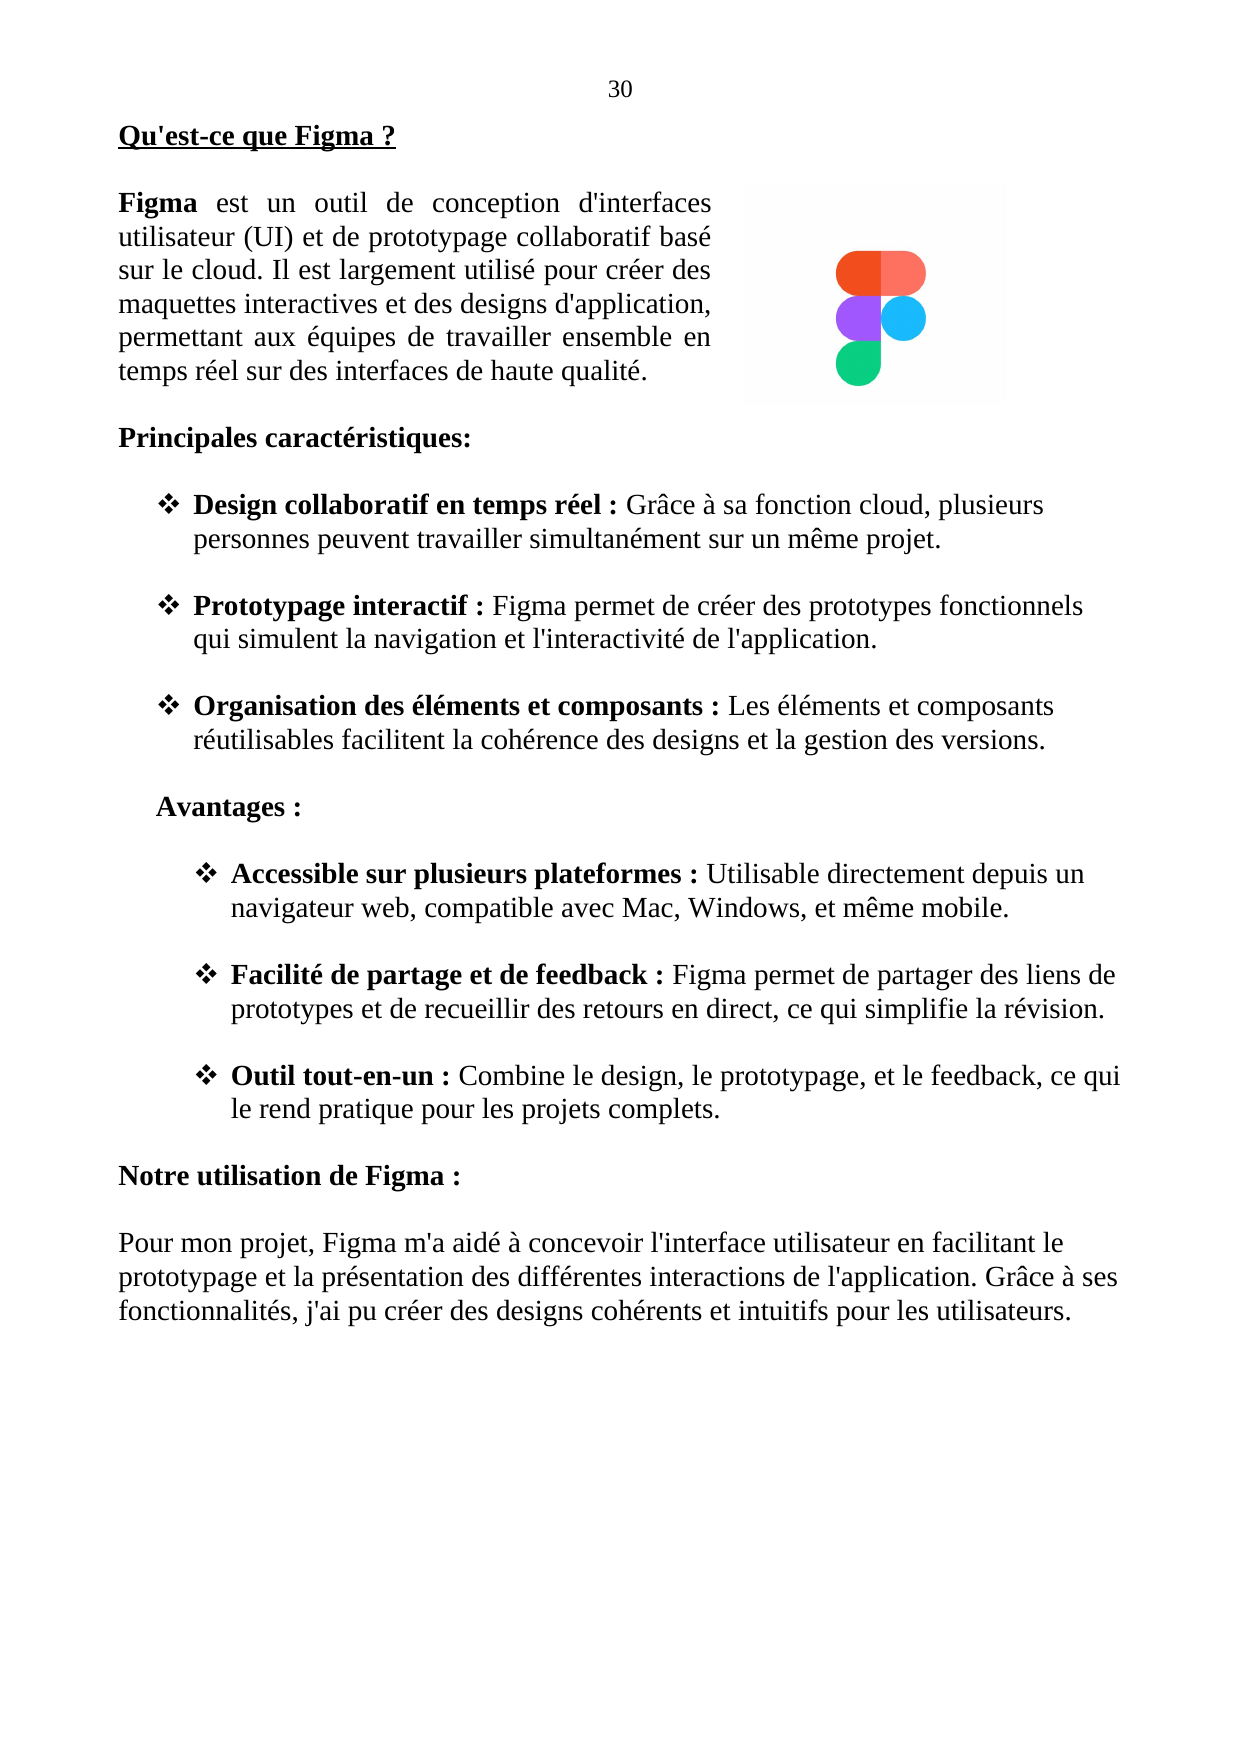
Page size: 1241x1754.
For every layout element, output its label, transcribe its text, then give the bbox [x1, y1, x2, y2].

list Prototypage interactif : Figma permet de créer des prototypes fonctionnels qui simulent la navigation et l'interactivité de l'application. [156, 588, 1122, 655]
list Accessible sur plusieurs plateformes : Utilisable directement depuis un navigateur web, compatible avec Mac, Windows, et même mobile. [193, 856, 1122, 923]
list Facilité de partage et de feedback : Figma permet de partager des liens de prototypes et de recueillir des retours en direct, ce qui simplifie la révision. [193, 957, 1122, 1024]
text Qu'est-ce que Figma ? [118, 118, 1122, 152]
list Organisation des éléments et composants : Les éléments et composants réutilisables facilitent la cohérence des designs et la gestion des versions. [156, 688, 1122, 756]
text Principales caractéristiques: [118, 420, 1122, 453]
text Pour mon projet, Figma m'a aidé à concevoir l'interface utilisateur en facilitant le prototypage et la présentation des différentes interactions de l'application. Grâce à ses fonctionnalités, j'ai pu créer des designs cohérents et intuitifs pour les utilisateurs. [118, 1192, 1122, 1326]
list Design collaboratif en temps réel : Grâce à sa fonction cloud, plusieurs personnes peuvent travailler simultanément sur un même projet. [156, 487, 1122, 554]
list Outil tout-en-un : Combine le design, le prototypage, et le feedback, ce qui le rend pratique pour les projets complets. [193, 1058, 1122, 1125]
picture [745, 183, 1006, 406]
text Avantages : [156, 789, 1122, 823]
text Figma est un outil de conception d'interfaces utilisateur (UI) et de prototypage collaboratif basé sur le cloud. Il est largement utilisé pour créer des maquettes interactives et des designs d'application, permettant aux équipes de travailler ensemble en temps réel sur des interfaces de haute qualité. [118, 152, 1122, 386]
text Notre utilisation de Figma : [118, 1158, 1122, 1192]
